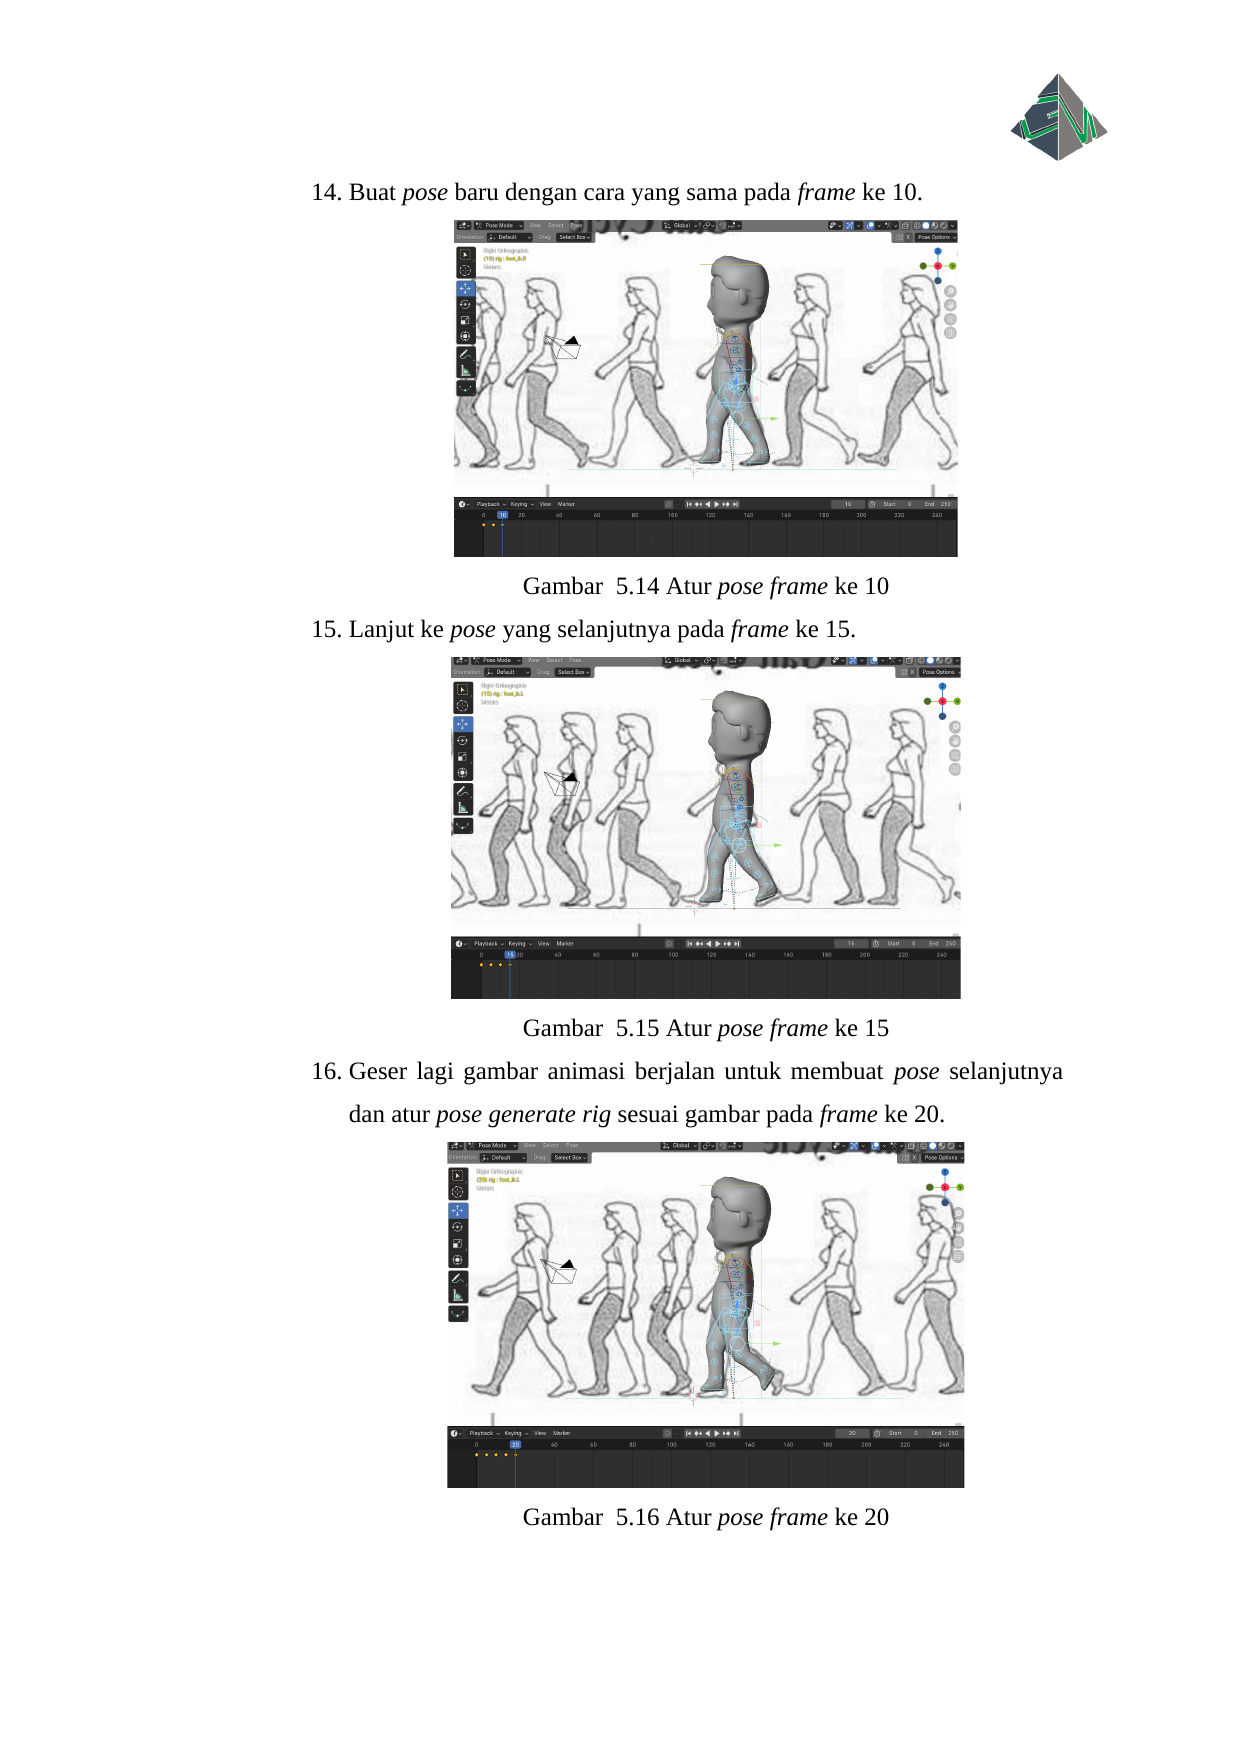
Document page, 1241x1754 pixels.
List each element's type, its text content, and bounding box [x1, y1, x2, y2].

picture [451, 657, 961, 999]
list Geser lagi gambar animasi berjalan untuk membuat pose selanjutnya dan atur pose generate rig sesuai gambar pada frame ke 20. [311, 1056, 1063, 1128]
list Lanjut ke pose yang selanjutnya pada frame ke 15. [311, 614, 1063, 643]
picture [447, 1142, 965, 1488]
subtitle 5.16 Atur pose frame ke 20 [349, 1502, 1063, 1531]
subtitle 5.15 Atur pose frame ke 15 [349, 1013, 1063, 1041]
list Buat pose baru dengan cara yang sama pada frame ke 10. [311, 177, 1063, 206]
picture [1010, 73, 1108, 161]
picture [454, 220, 958, 557]
subtitle 5.14 Atur pose frame ke 10 [349, 571, 1063, 599]
